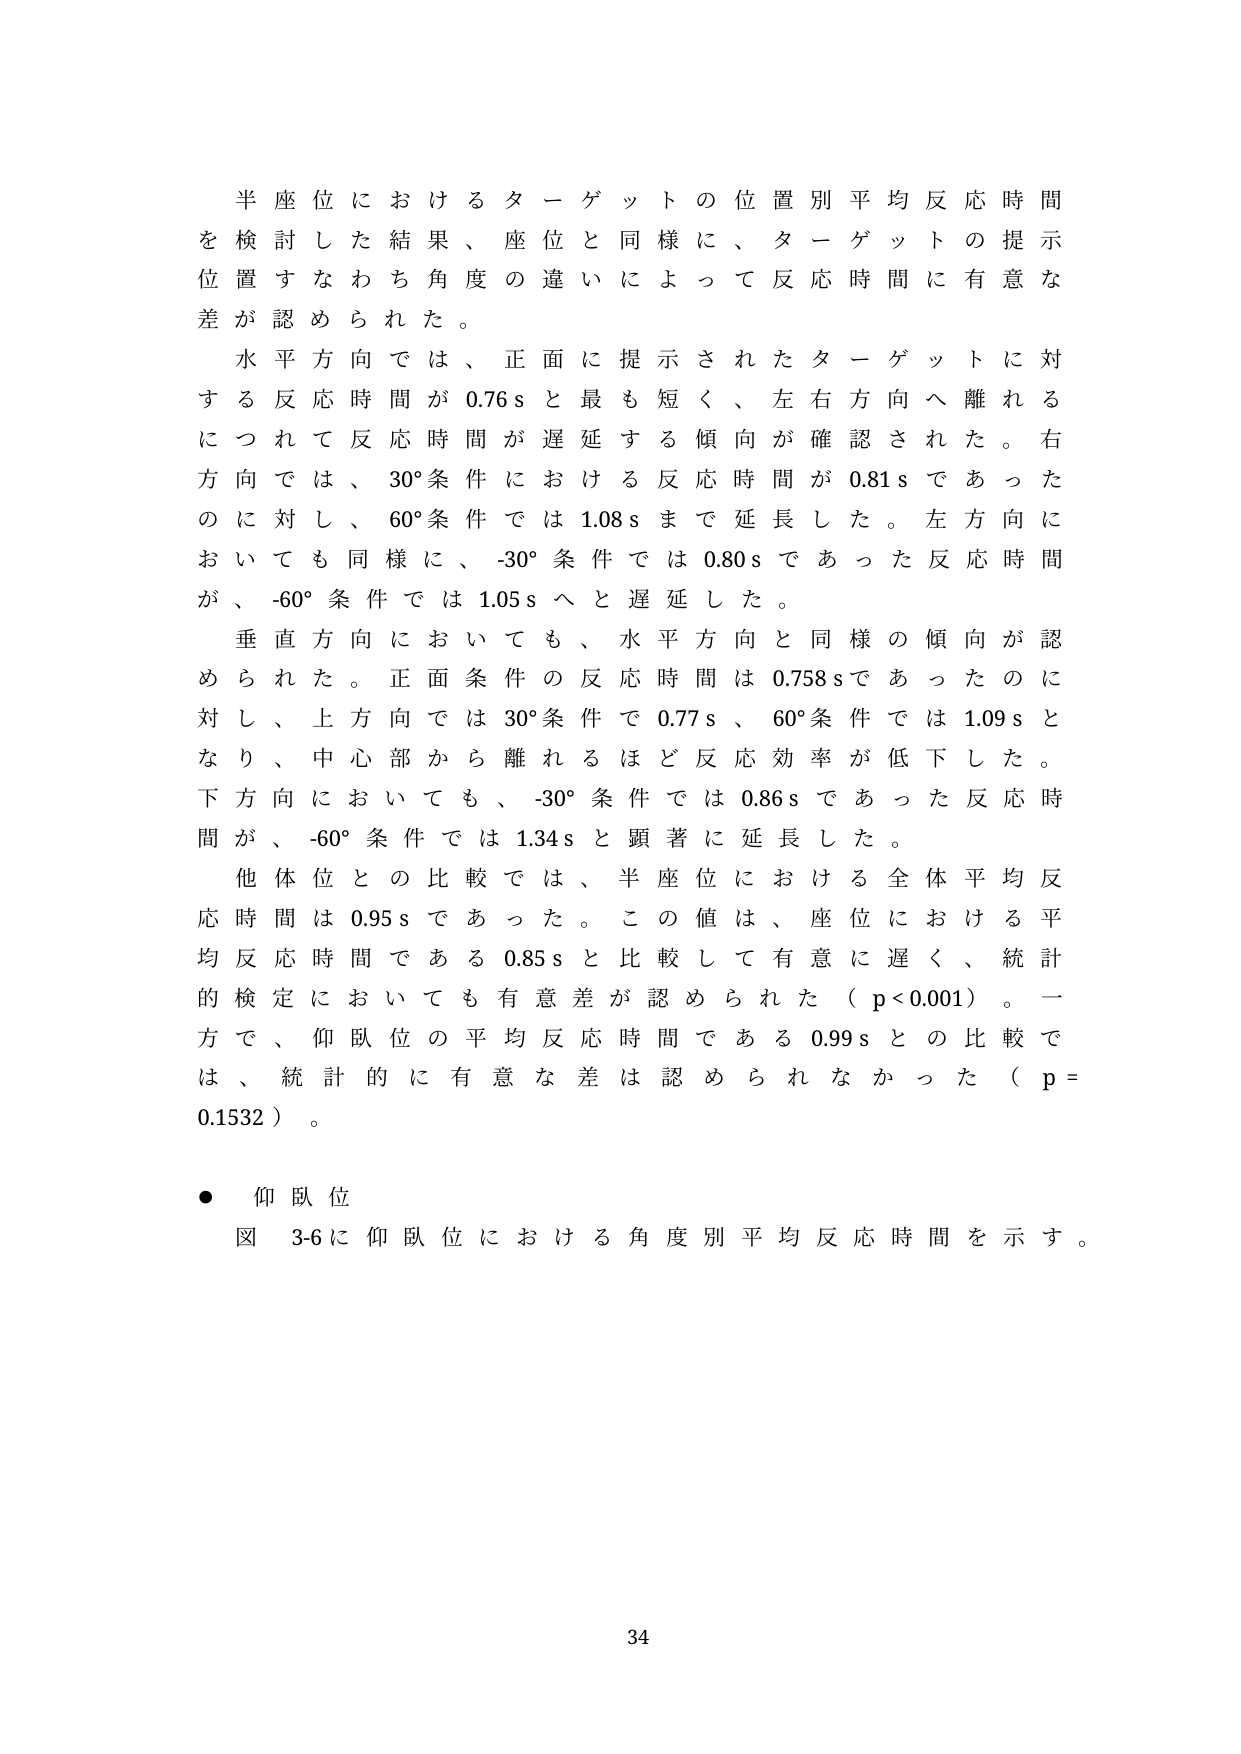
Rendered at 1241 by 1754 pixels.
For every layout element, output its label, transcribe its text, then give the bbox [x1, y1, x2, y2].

text 図 3-6に仰臥位における角度別平均反応時間を示す。 [197, 1216, 1078, 1256]
list 仰臥位 [197, 1176, 1078, 1216]
text 半座位におけるターゲットの位置別平均反応時間を検討した結果、座位と同様に、ターゲットの提示位置すなわち角度の違いによって反応時間に有意な差が認められた。 [197, 179, 1078, 338]
text 水平方向では、正面に提示されたターゲットに対する反応時間が0.76 sと最も短く、左右方向へ離れるにつれて反応時間が遅延する傾向が確認された。右方向では、30°条件における反応時間が0.81 sであったのに対し、60°条件では1.08 sまで延長した。左方向においても同様に、-30°条件では0.80 sであった反応時間が、-60°条件では1.05 sへと遅延した。 [197, 338, 1078, 618]
text 垂直方向においても、水平方向と同様の傾向が認められた。正面条件の反応時間は0.758 sであったのに対し、上方向では30°条件で0.77 s、60°条件では1.09 sとなり、中心部から離れるほど反応効率が低下した。下方向においても、-30°条件では0.86 sであった反応時間が、-60°条件では1.34 sと顕著に延長した。 [197, 618, 1078, 857]
text 他体位との比較では、半座位における全体平均反応時間は0.95 sであった。この値は、座位における平均反応時間である0.85 sと比較して有意に遅く、統計的検定においても有意差が認められた（p < 0.001）。一方で、仰臥位の平均反応時間である0.99 sとの比較では、統計的に有意な差は認められなかった（p = 0.1532）。 [197, 857, 1078, 1136]
